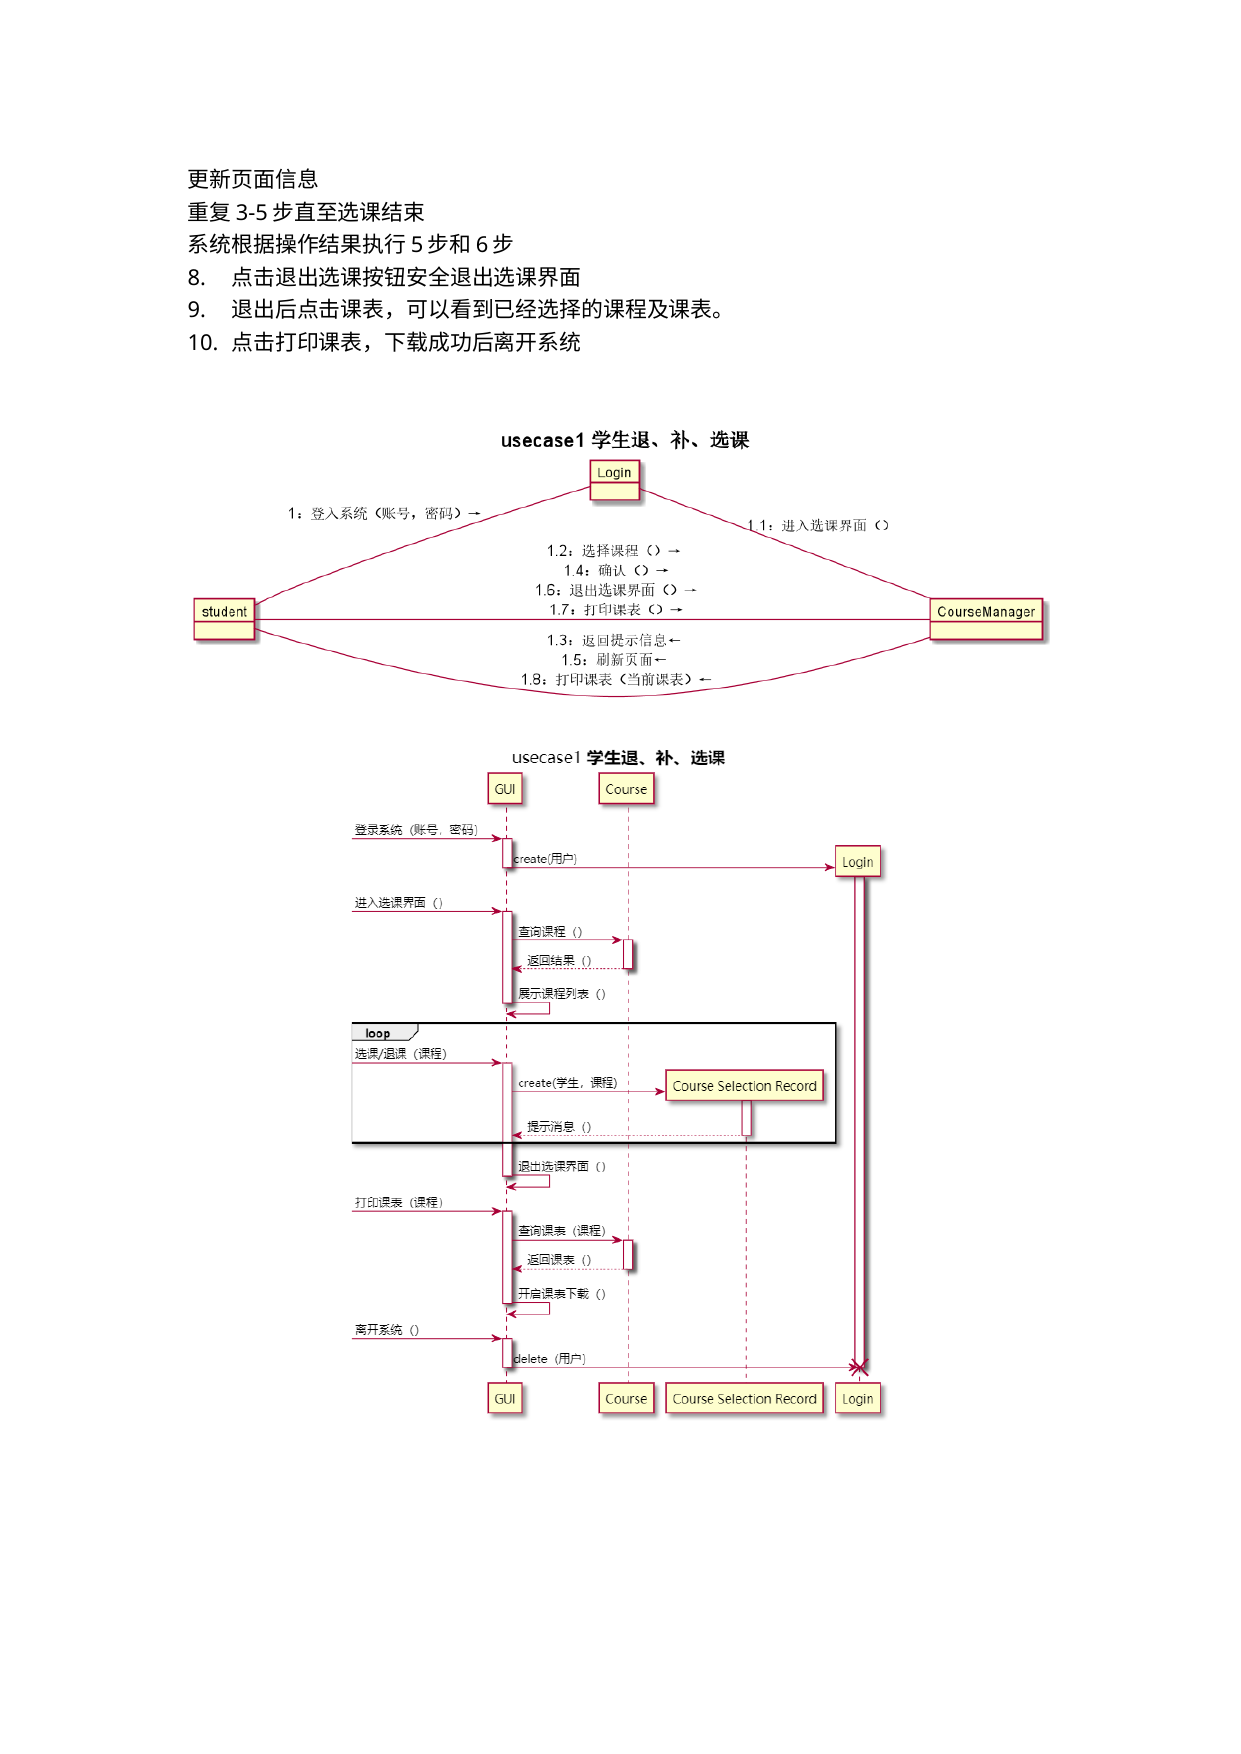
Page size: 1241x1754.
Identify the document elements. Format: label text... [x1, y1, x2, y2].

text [187, 162, 1053, 194]
text 9. 退出后点击课表，可以看到已经选择的课程及课表。 [187, 292, 1053, 324]
text 重复3-5步直至选课结束 [187, 194, 1053, 227]
picture [351, 735, 889, 1421]
text 8. 点击退出选课按钮安全退出选课界面 [187, 259, 1053, 292]
picture [187, 425, 1053, 711]
text 10. 点击打印课表，下载成功后离开系统 [187, 324, 1053, 357]
text 系统根据操作结果执行5步和6步 [187, 227, 1053, 259]
